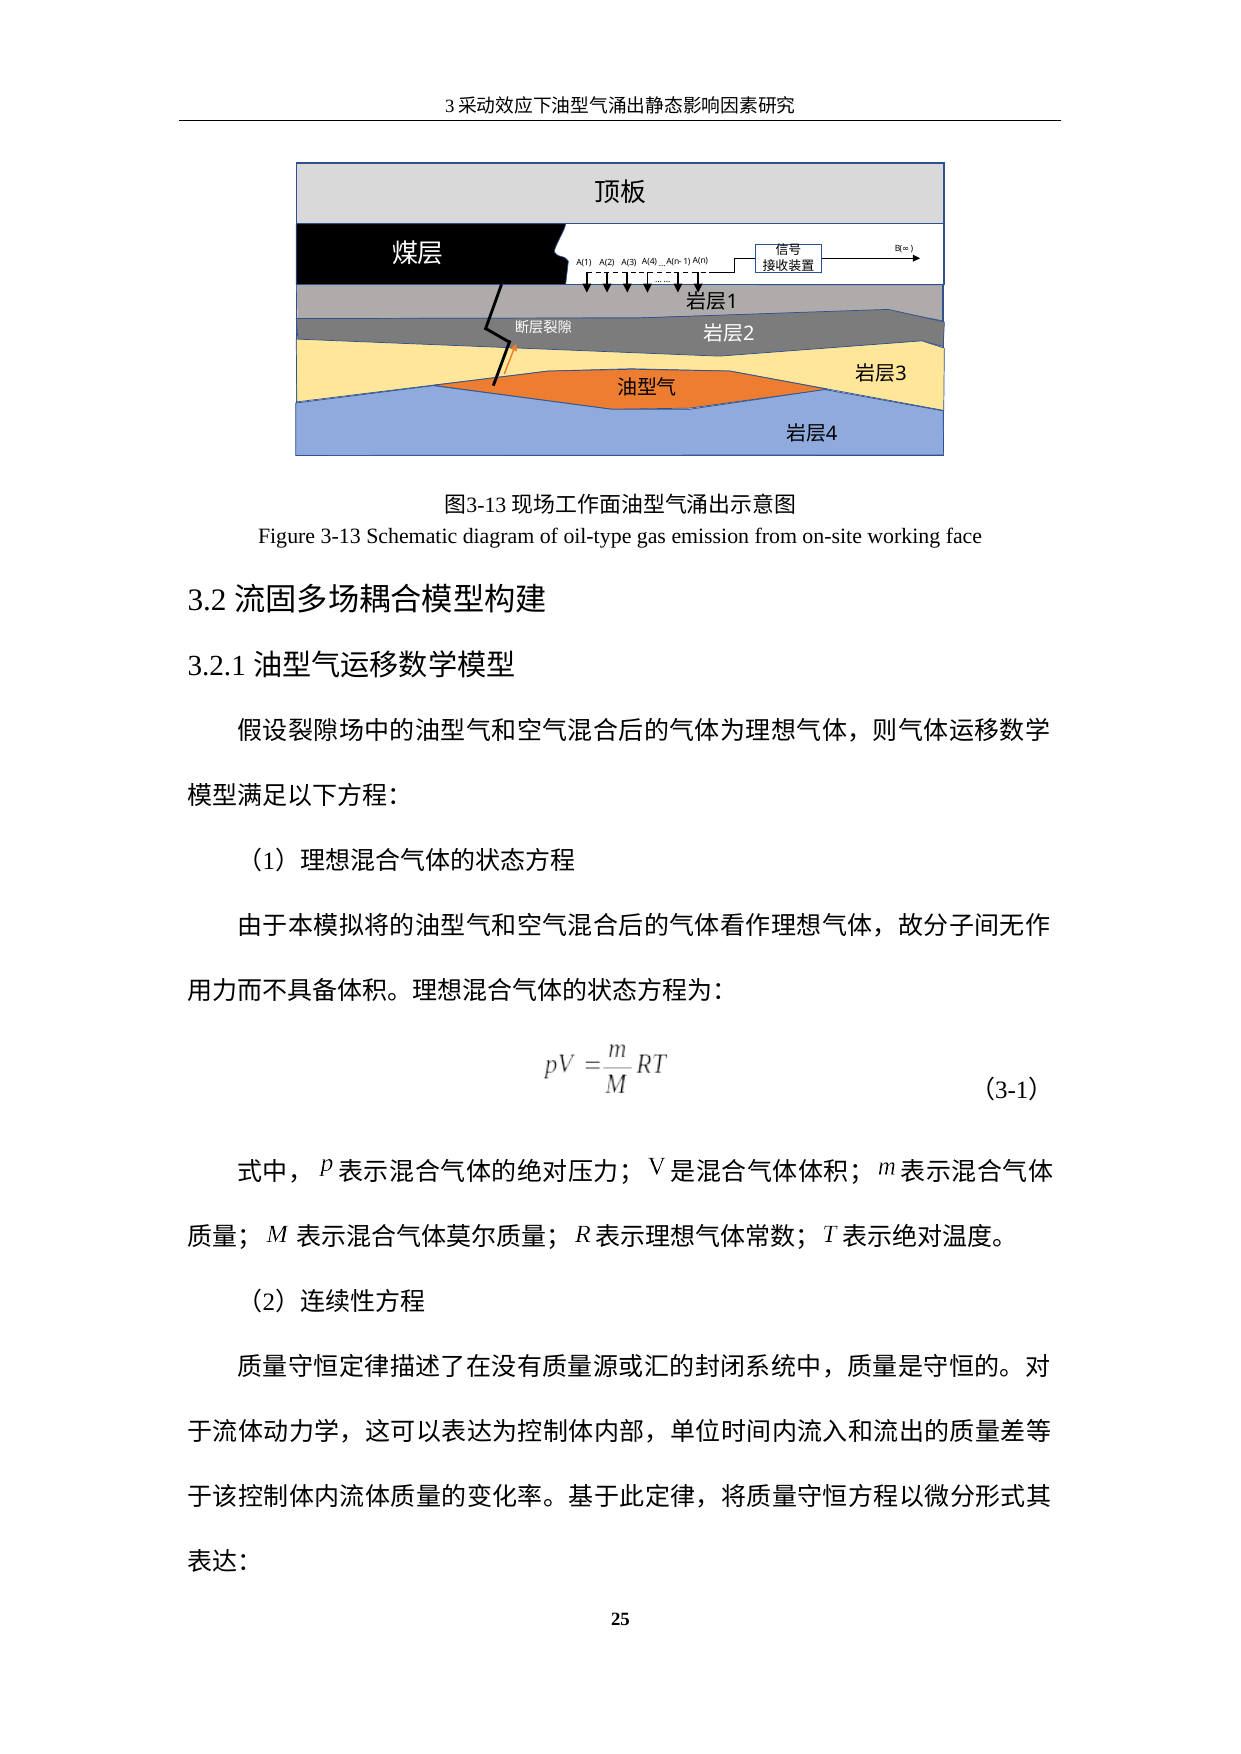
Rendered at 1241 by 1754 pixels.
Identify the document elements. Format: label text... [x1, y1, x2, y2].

list 油型气运移数学模型 [187, 642, 1053, 684]
list 流固多场耦合模型构建 [187, 564, 1053, 629]
text 质量守恒定律描述了在没有质量源或汇的封闭系统中，质量是守恒的。对于流体动力学，这可以表达为控制体内部，单位时间内流入和流出的质量差等于该控制体内流体质量的变化率。基于此定律，将质量守恒方程以微分形式其表达： [187, 1332, 1053, 1592]
text （3-1） [187, 1021, 1053, 1119]
text （2）连续性方程 [187, 1267, 1053, 1332]
text 假设裂隙场中的油型气和空气混合后的气体为理想气体，则气体运移数学模型满足以下方程： [187, 696, 1053, 826]
text 由于本模拟将的油型气和空气混合后的气体看作理想气体，故分子间无作用力而不具备体积。理想混合气体的状态方程为： [187, 891, 1053, 1021]
text 式中，表示混合气体的绝对压力；是混合气体体积；表示混合气体质量；表示混合气体莫尔质量；表示理想气体常数；表示绝对温度。 [187, 1137, 1053, 1267]
text （1）理想混合气体的状态方程 [187, 826, 1053, 891]
